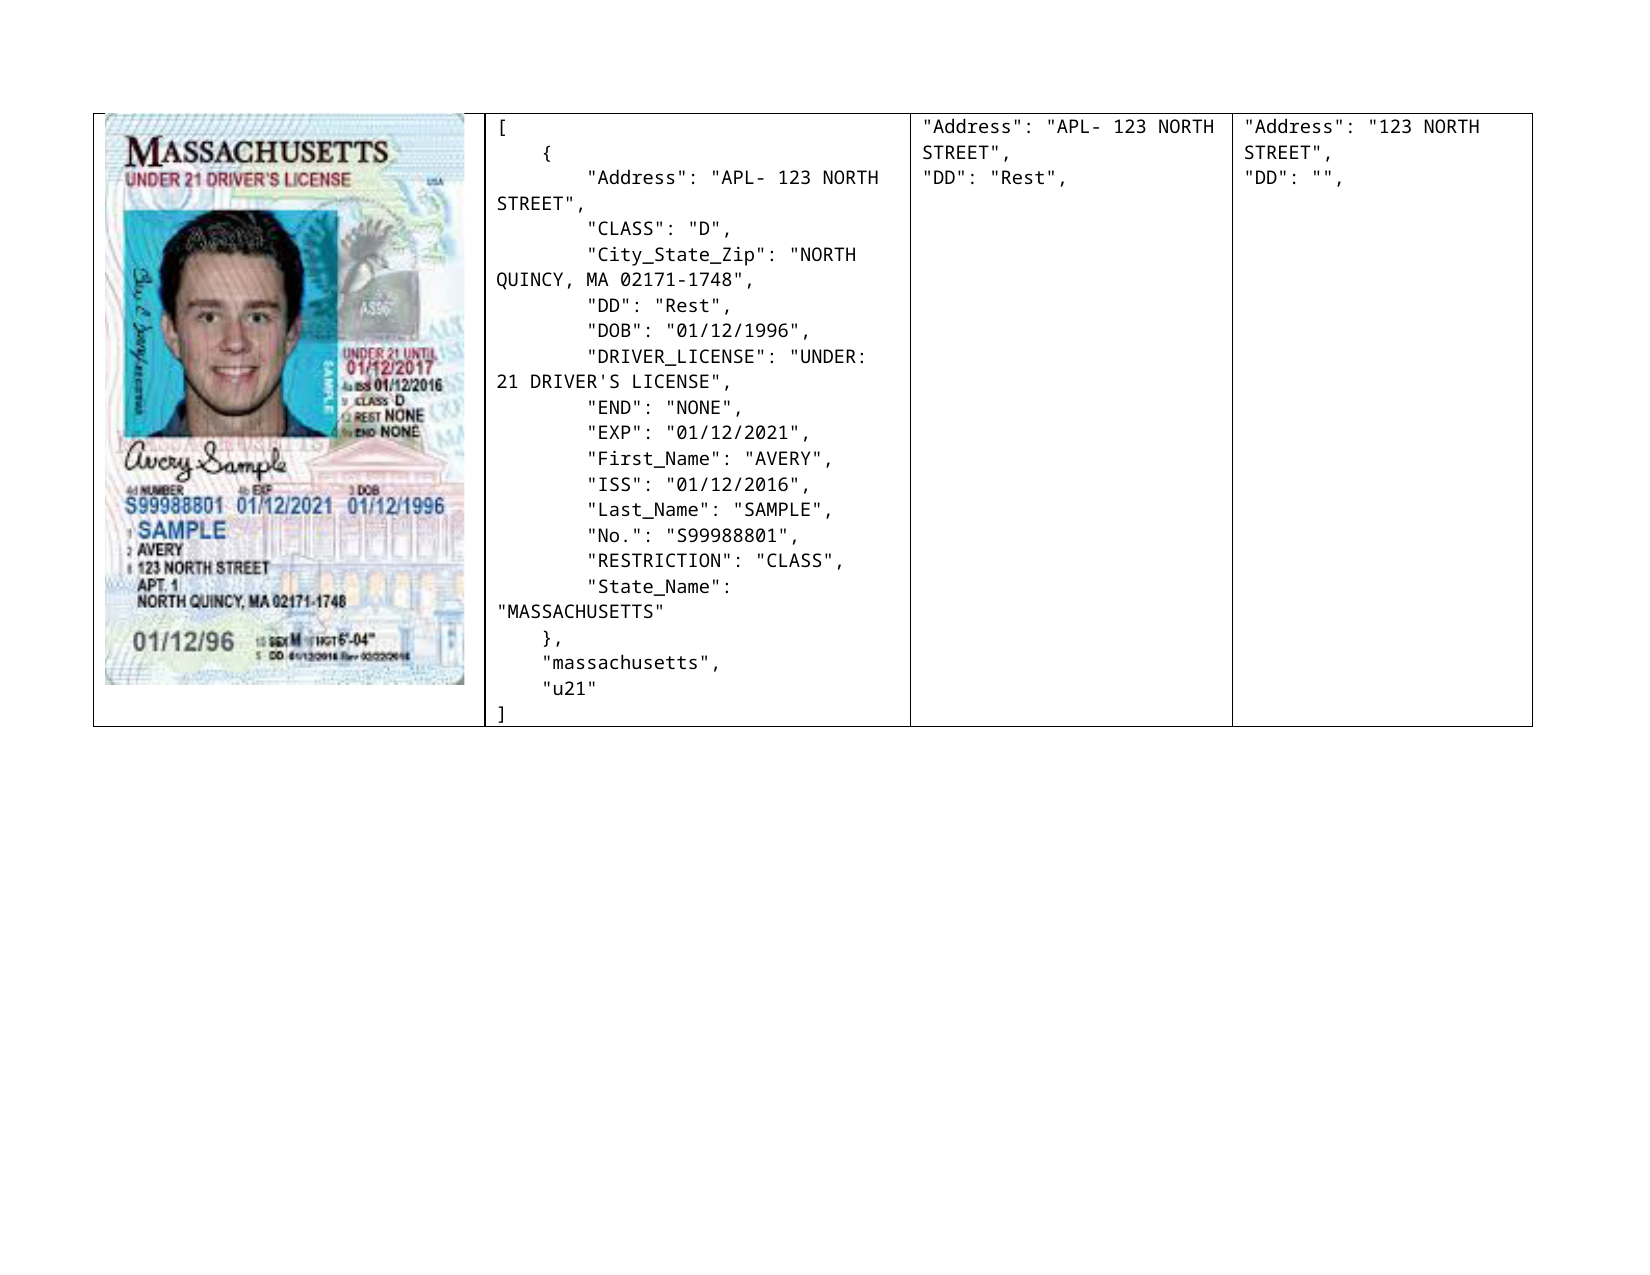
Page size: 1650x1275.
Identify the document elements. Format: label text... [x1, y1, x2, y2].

table_cell "Address": "APL- 123 NORTH STREET", "DD": "Rest", [911, 114, 1232, 726]
table_cell [94, 114, 484, 726]
picture [105, 113, 465, 685]
table_cell [ { "Address": "APL- 123 NORTH STREET", "CLASS": "D", "City_State_Zip": "NORTH QUINCY, MA 02171-1748", "DD": "Rest", "DOB": "01/12/1996", "DRIVER_LICENSE": "UNDER: 21 DRIVER'S LICENSE", "END": "NONE", "EXP": "01/12/2021", "First_Name": "AVERY", "ISS": "01/12/2016", "Last_Name": "SAMPLE", "No.": "S99988801", "RESTRICTION": "CLASS", "State_Name": "MASSACHUSETTS" }, "massachusetts", "u21" ] [486, 114, 910, 726]
table_cell "Address": "123 NORTH STREET", "DD": "", [1233, 114, 1532, 726]
